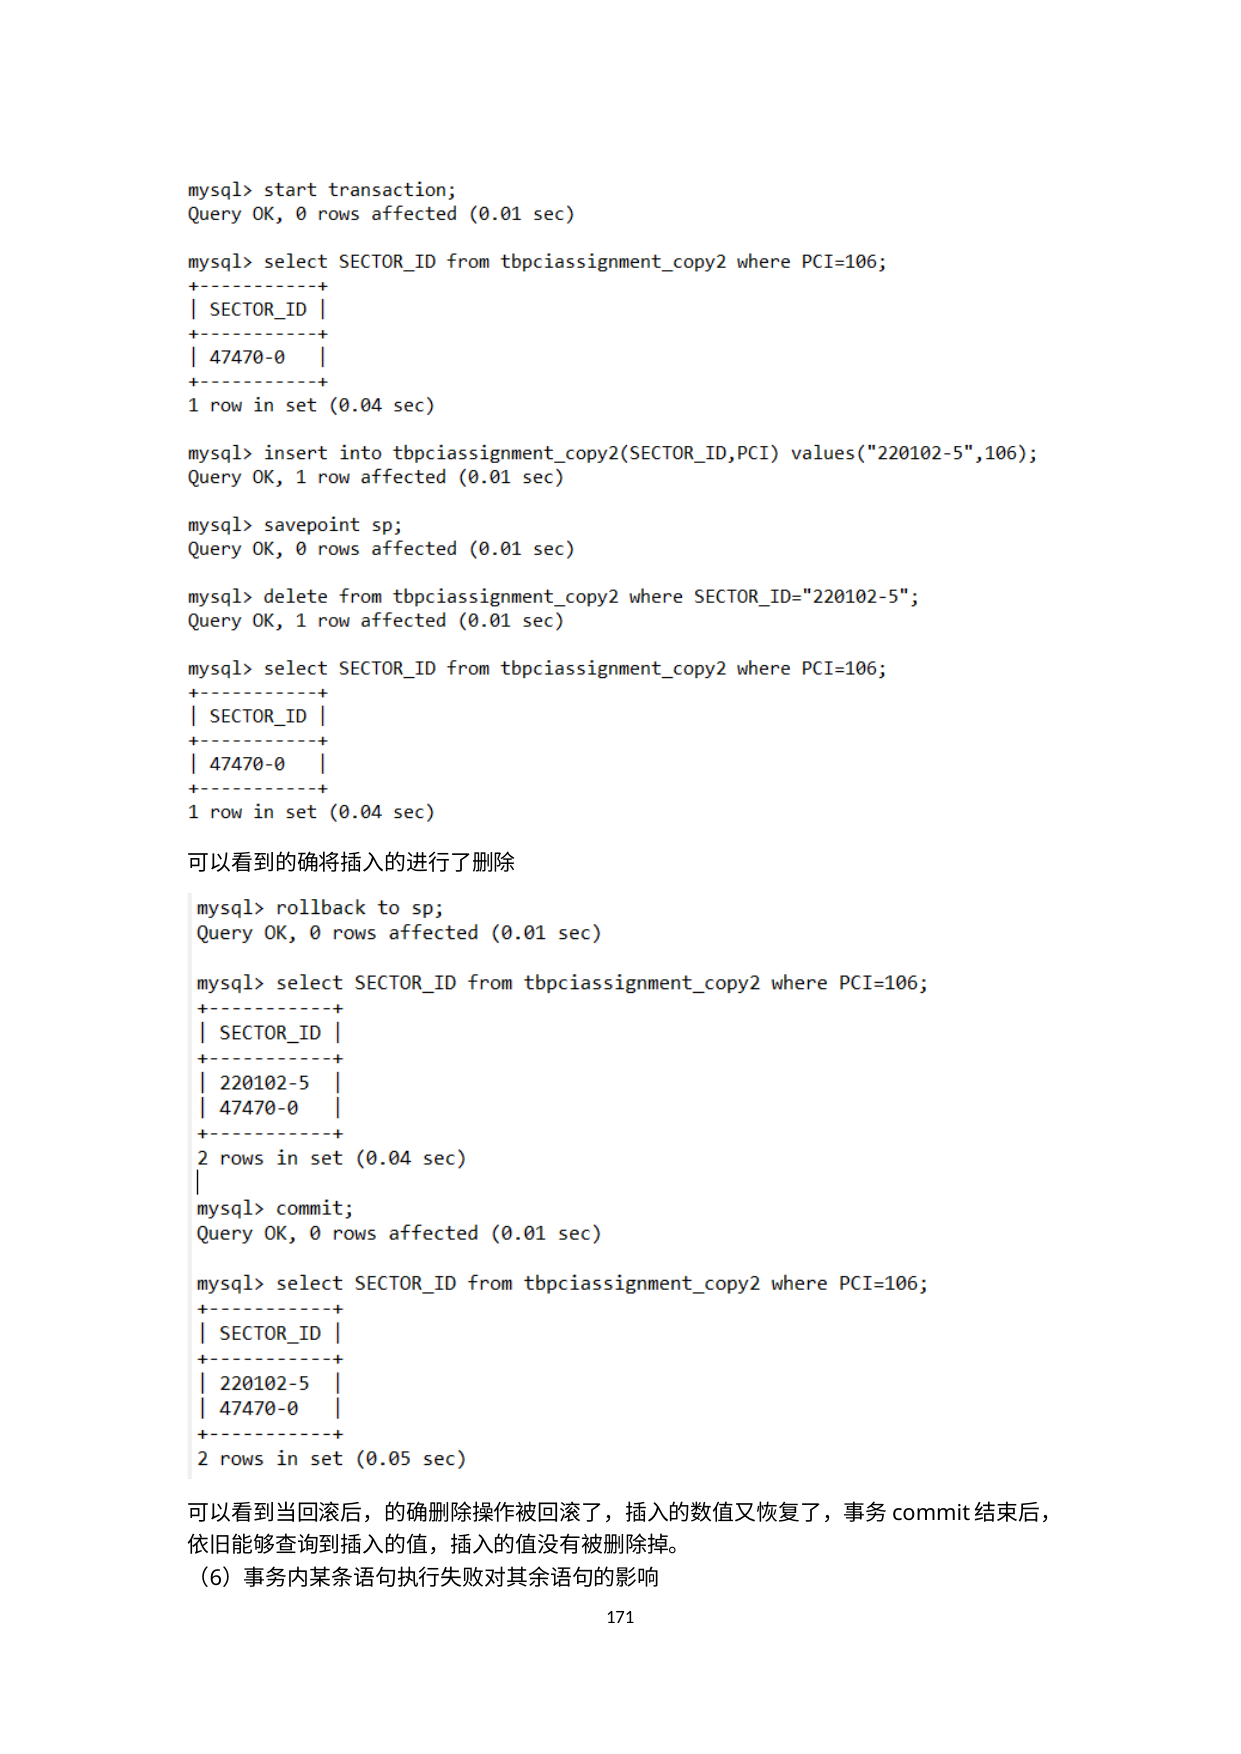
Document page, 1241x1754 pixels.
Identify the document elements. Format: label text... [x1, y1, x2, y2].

text 可以看到的确将插入的进行了删除 [187, 844, 1053, 877]
text 可以看到当回滚后，的确删除操作被回滚了，插入的数值又恢复了，事务commit结束后，依旧能够查询到插入的值，插入的值没有被删除掉。 [187, 1494, 1053, 1559]
text （6）事务内某条语句执行失败对其余语句的影响 [187, 1559, 1053, 1592]
picture [187, 893, 942, 1479]
picture [187, 177, 1053, 829]
